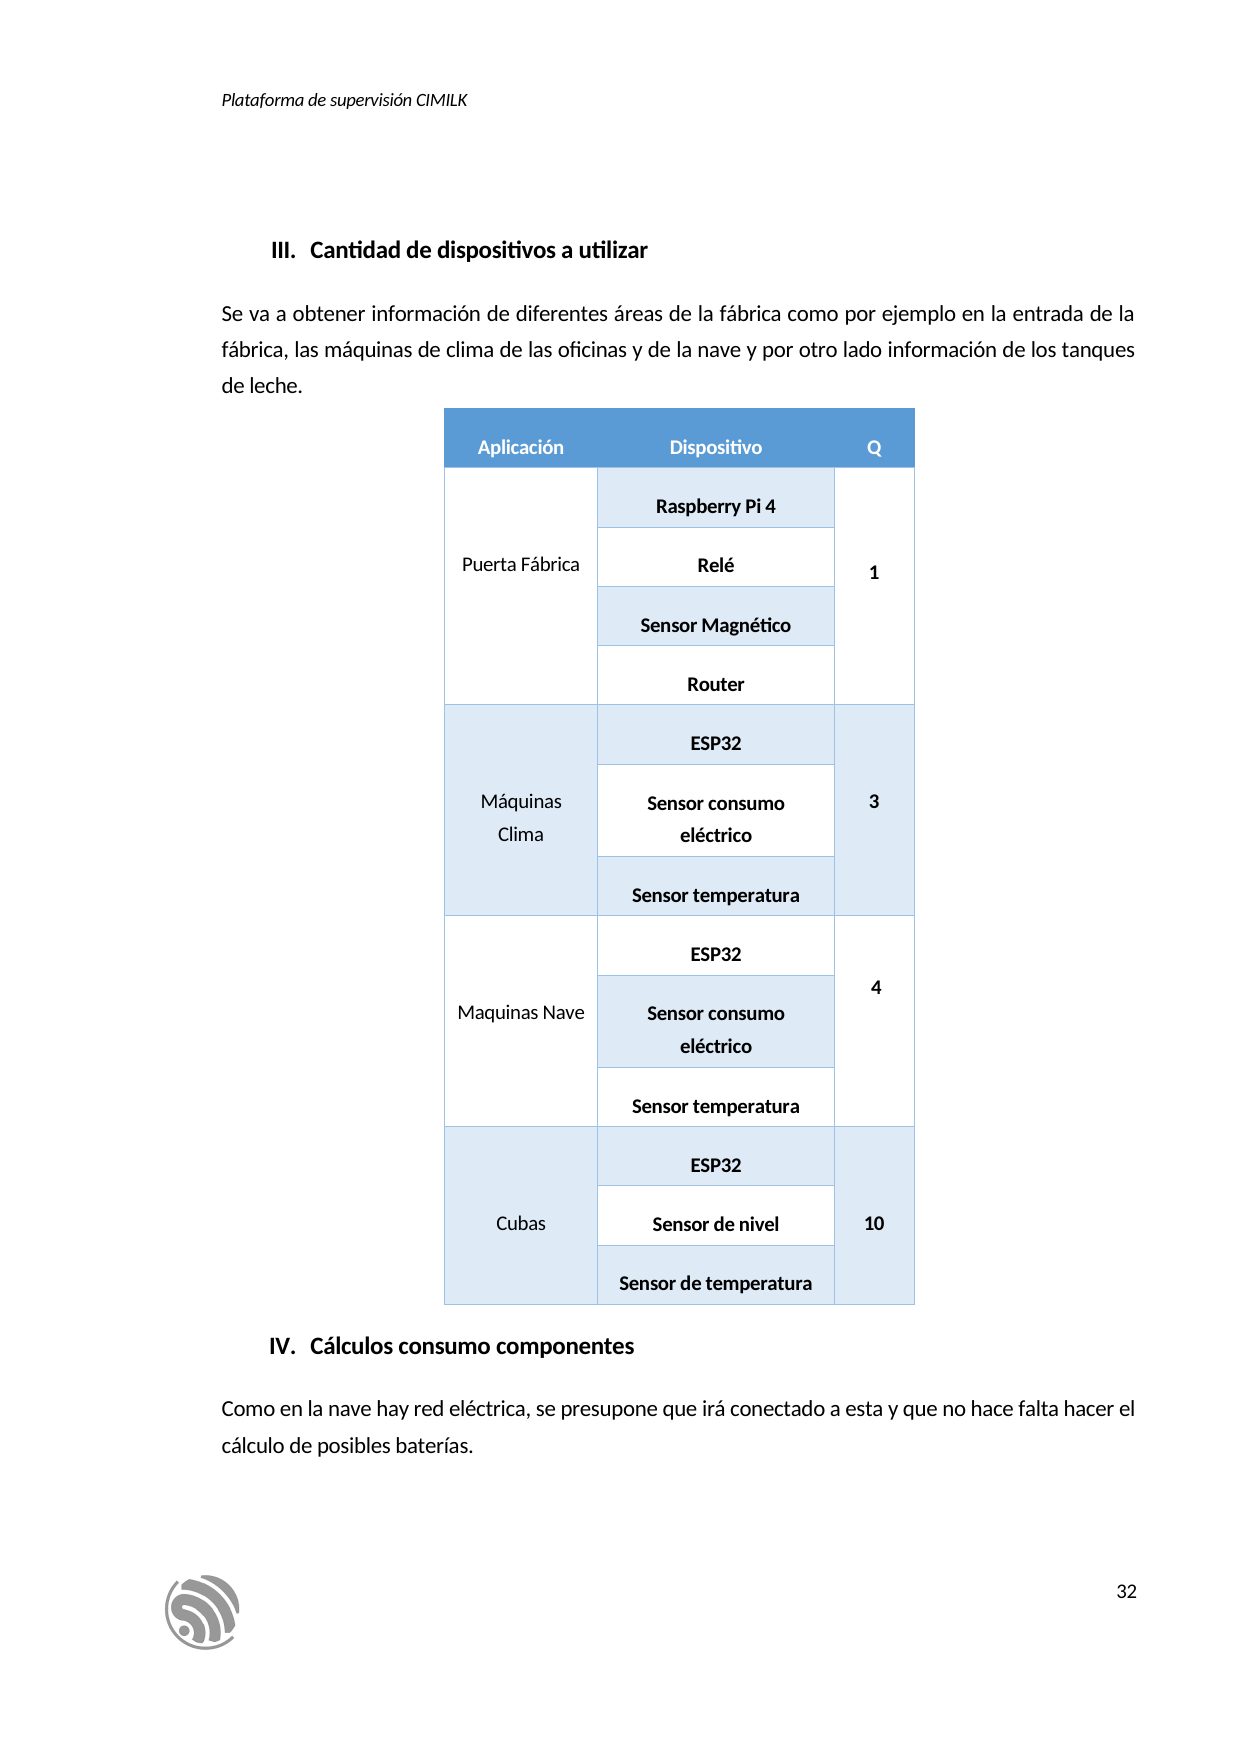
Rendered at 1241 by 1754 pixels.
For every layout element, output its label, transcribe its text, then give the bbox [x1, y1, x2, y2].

table_cell Sensor consumo eléctrico [598, 765, 834, 856]
table_cell Cubas [445, 1127, 597, 1304]
table_cell ESP32 [598, 705, 834, 764]
table_cell Sensor Magnético [598, 587, 834, 645]
text Se va a obtener información de diferentes áreas de la fábrica como por ejemplo en la entrada de la fábrica, las máquinas de clima de las oficinas y de la nave y por otro lado información de los tanques de leche. [221, 299, 1137, 400]
table_cell ESP32 [598, 916, 834, 974]
table_cell Sensor de nivel [598, 1186, 834, 1244]
table_header Q [835, 409, 914, 467]
table_cell 1 [835, 468, 914, 704]
table_cell 4 [835, 916, 914, 1126]
table_cell ESP32 [598, 1127, 834, 1185]
picture [147, 1553, 260, 1666]
table_cell Puerta Fábrica [445, 468, 597, 704]
table_header Dispositivo [598, 409, 834, 467]
subtitle Cálculos consumo componentes [296, 1330, 1137, 1360]
text Como en la nave hay red eléctrica, se presupone que irá conectado a esta y que no hace falta hacer el cálculo de posibles baterías. [221, 1394, 1137, 1459]
table_cell Sensor temperatura [598, 857, 834, 915]
subtitle Cantidad de dispositivos a utilizar [296, 234, 1137, 265]
table_cell 3 [835, 705, 914, 915]
table_cell Sensor consumo eléctrico [598, 976, 834, 1067]
table_cell Sensor temperatura [598, 1068, 834, 1126]
table_cell 10 [835, 1127, 914, 1304]
table_cell Relé [598, 528, 834, 586]
table_cell Sensor de temperatura [598, 1246, 834, 1304]
table_cell Raspberry Pi 4 [598, 468, 834, 527]
table_cell Máquinas Clima [445, 705, 597, 915]
table_cell Router [598, 646, 834, 704]
table_header Aplicación [445, 409, 597, 467]
table_cell Maquinas Nave [445, 916, 597, 1126]
